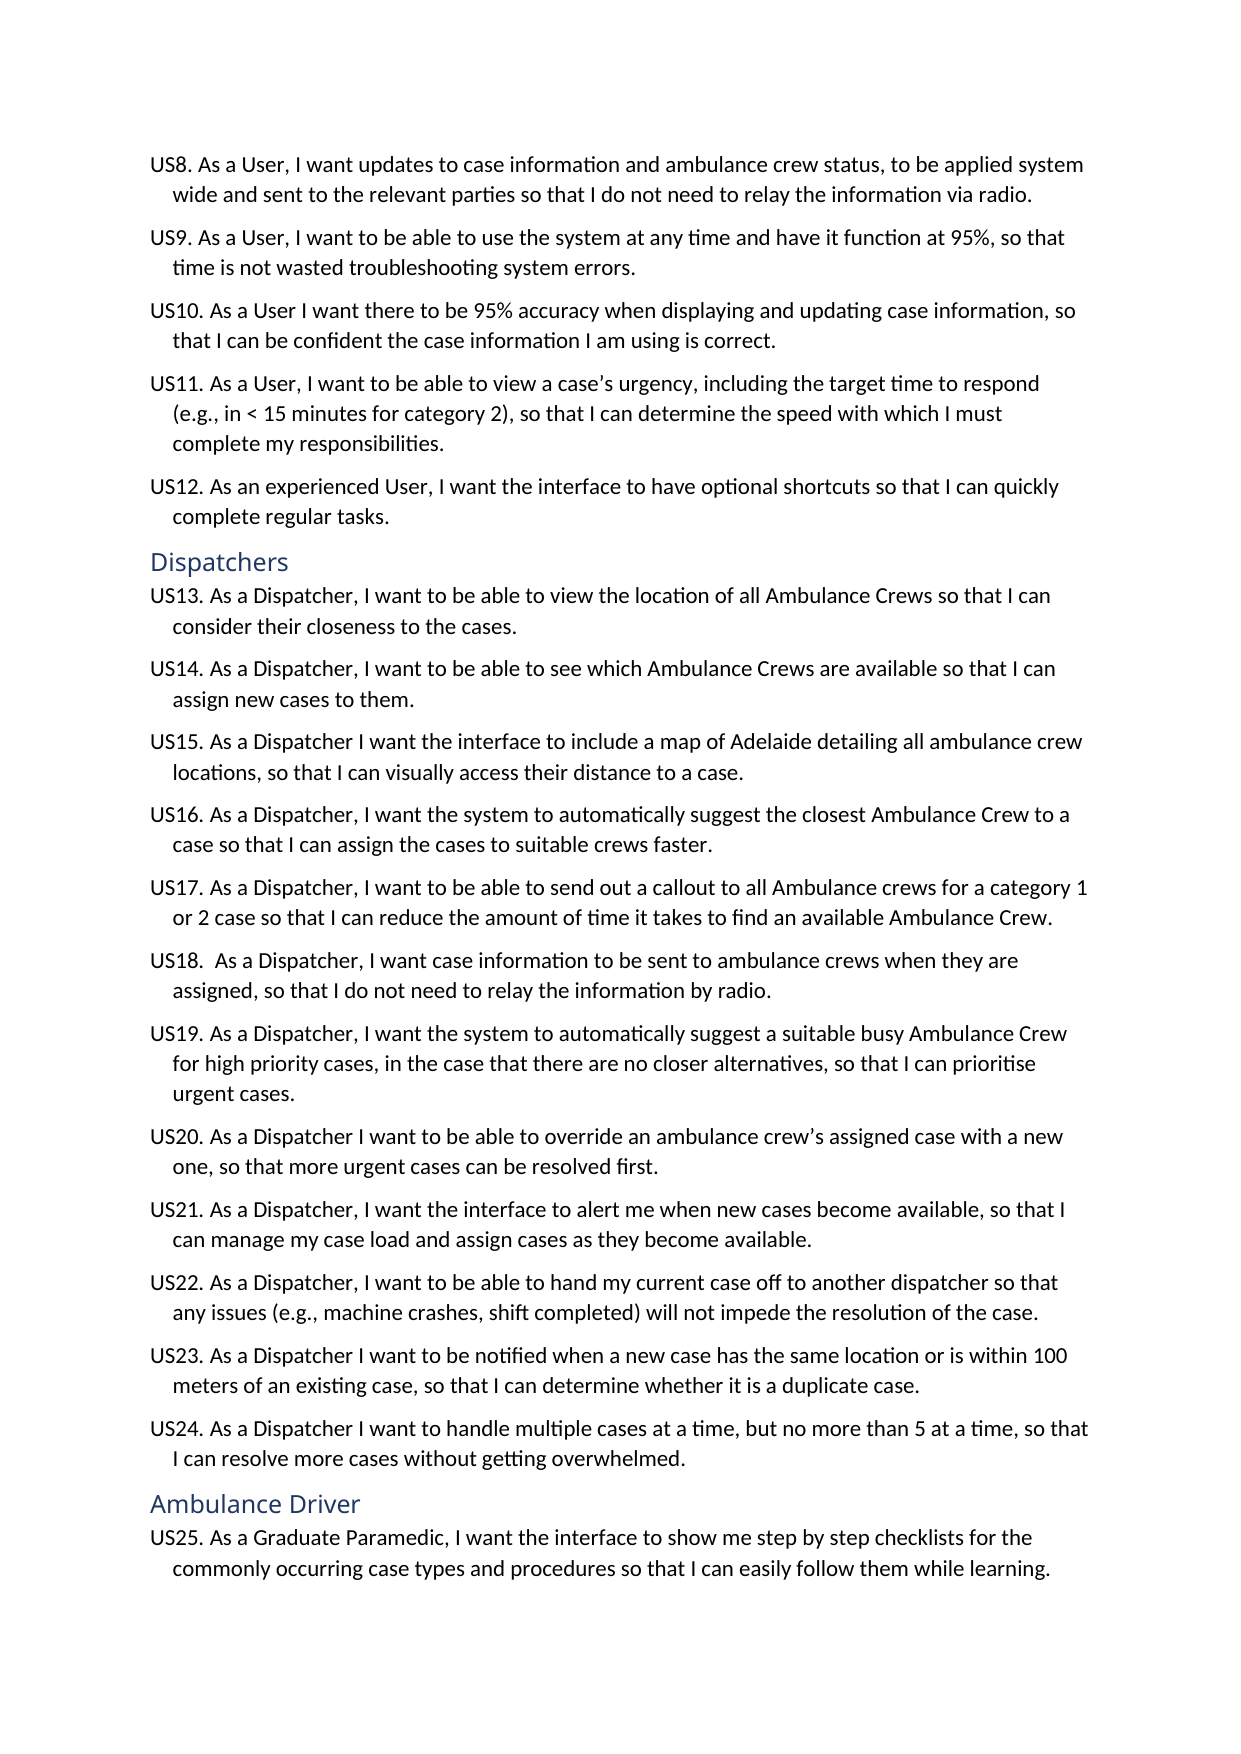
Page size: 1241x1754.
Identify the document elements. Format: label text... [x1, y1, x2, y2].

list As a Dispatcher, I want to be able to see which Ambulance Crews are available so that I can assign new cases to them. [150, 654, 1090, 713]
list As a Dispatcher, I want to be able to view the location of all Ambulance Crews so that I can consider their closeness to the cases. [150, 582, 1090, 640]
list As a Dispatcher I want the interface to include a map of Adelaide detailing all ambulance crew locations, so that I can visually access their distance to a case. [150, 727, 1090, 786]
list As a Dispatcher, I want case information to be sent to ambulance crews when they are assigned, so that I do not need to relay the information by radio. [150, 946, 1090, 1004]
list As a User, I want updates to case information and ambulance crew status, to be applied system wide and sent to the relevant parties so that I do not need to relay the information via radio. [150, 150, 1090, 208]
list As a User I want there to be 95% accuracy when displaying and updating case information, so that I can be confident the case information I am using is correct. [150, 296, 1090, 354]
subtitle Ambulance Driver [150, 1487, 1090, 1521]
list As a Dispatcher, I want the interface to alert me when new cases become available, so that I can manage my case load and assign cases as they become available. [150, 1195, 1090, 1253]
list As an experienced User, I want the interface to have optional shortcuts so that I can quickly complete regular tasks. [150, 472, 1090, 530]
list As a Dispatcher, I want to be able to hand my current case off to another dispatcher so that any issues (e.g., machine crashes, shift completed) will not impede the resolution of the case. [150, 1268, 1090, 1326]
list As a Dispatcher I want to be able to override an ambulance crew’s assigned case with a new one, so that more urgent cases can be resolved first. [150, 1122, 1090, 1180]
list As a Dispatcher, I want the system to automatically suggest the closest Ambulance Crew to a case so that I can assign the cases to suitable crews faster. [150, 800, 1090, 858]
list As a User, I want to be able to view a case’s urgency, including the target time to respond (e.g., in < 15 minutes for category 2), so that I can determine the speed with which I must complete my responsibilities. [150, 369, 1090, 457]
subtitle Dispatchers [150, 545, 1090, 579]
list As a Graduate Paramedic, I want the interface to show me step by step checklists for the commonly occurring case types and procedures so that I can easily follow them while learning. [150, 1523, 1090, 1582]
list As a Dispatcher I want to be notified when a new case has the same location or is within 100 meters of an existing case, so that I can determine whether it is a duplicate case. [150, 1341, 1090, 1399]
list As a Dispatcher, I want the system to automatically suggest a suitable busy Ambulance Crew for high priority cases, in the case that there are no closer alternatives, so that I can prioritise urgent cases. [150, 1019, 1090, 1107]
list As a Dispatcher, I want to be able to send out a callout to all Ambulance crews for a category 1 or 2 case so that I can reduce the amount of time it takes to find an available Ambulance Crew. [150, 873, 1090, 931]
list As a User, I want to be able to use the system at any time and have it function at 95%, so that time is not wasted troubleshooting system errors. [150, 223, 1090, 281]
list As a Dispatcher I want to handle multiple cases at a time, but no more than 5 at a time, so that I can resolve more cases without getting overwhelmed. [150, 1414, 1090, 1472]
